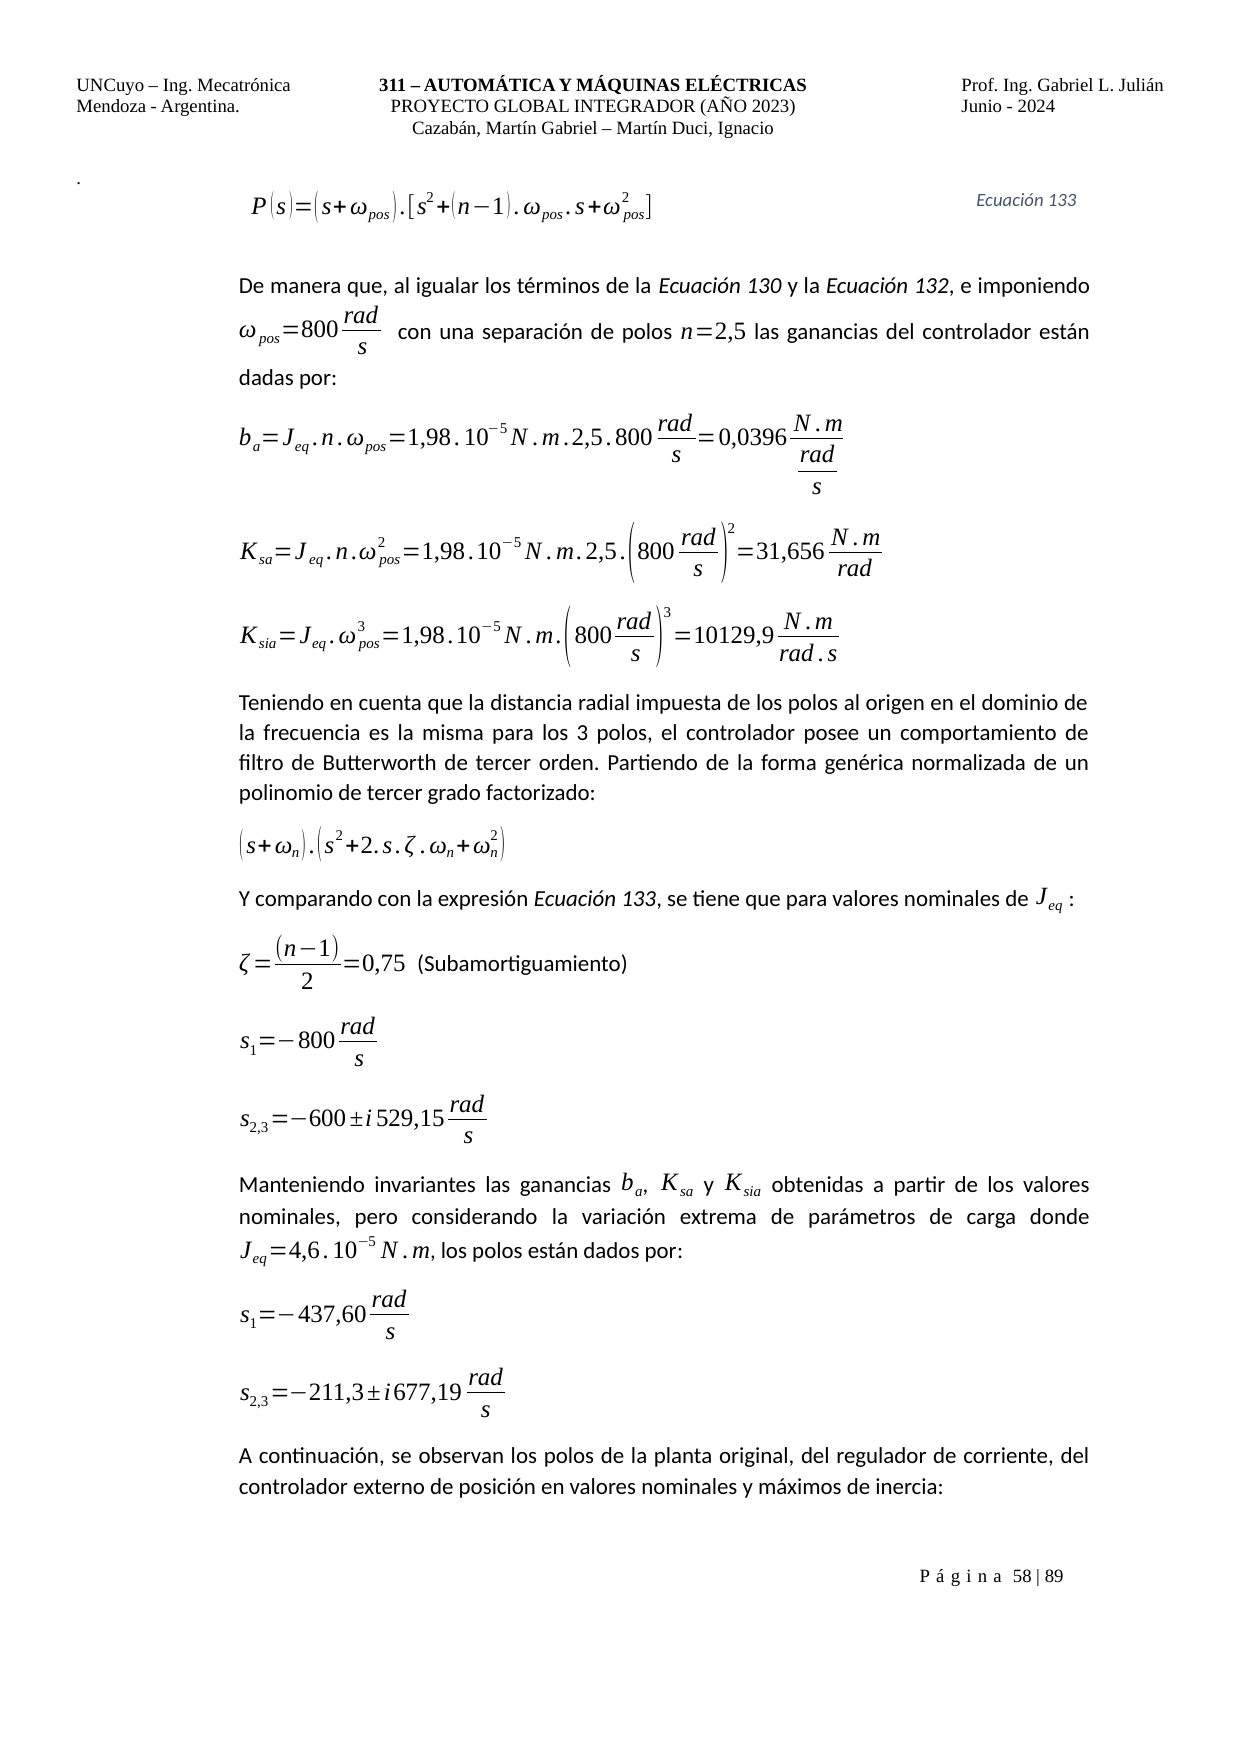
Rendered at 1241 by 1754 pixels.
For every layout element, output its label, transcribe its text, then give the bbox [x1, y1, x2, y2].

text (Subamortiguamiento) [239, 933, 1090, 994]
text De manera que, al igualar los términos de la Ecuación 130 y la Ecuación 132, e imponiendo con una separación de polos las ganancias del controlador están dadas por: [239, 272, 1090, 391]
text Y comparando con la expresión Ecuación 133, se tiene que para valores nominales de : [239, 883, 1090, 914]
text A continuación, se observan los polos de la planta original, del regulador de corriente, del controlador externo de posición en valores nominales y máximos de inercia: [239, 1442, 1090, 1500]
table_cell [239, 188, 932, 225]
table_cell Ecuación 133 [932, 188, 1089, 225]
text Teniendo en cuenta que la distancia radial impuesta de los polos al origen en el dominio de la frecuencia es la misma para los 3 polos, el controlador posee un comportamiento de filtro de Butterworth de tercer orden. Partiendo de la forma genérica normalizada de un polinomio de tercer grado factorizado: [239, 688, 1090, 806]
text Manteniendo invariantes las ganancias , y obtenidas a partir de los valores nominales, pero considerando la variación extrema de parámetros de carga donde , los polos están dados por: [239, 1168, 1090, 1267]
